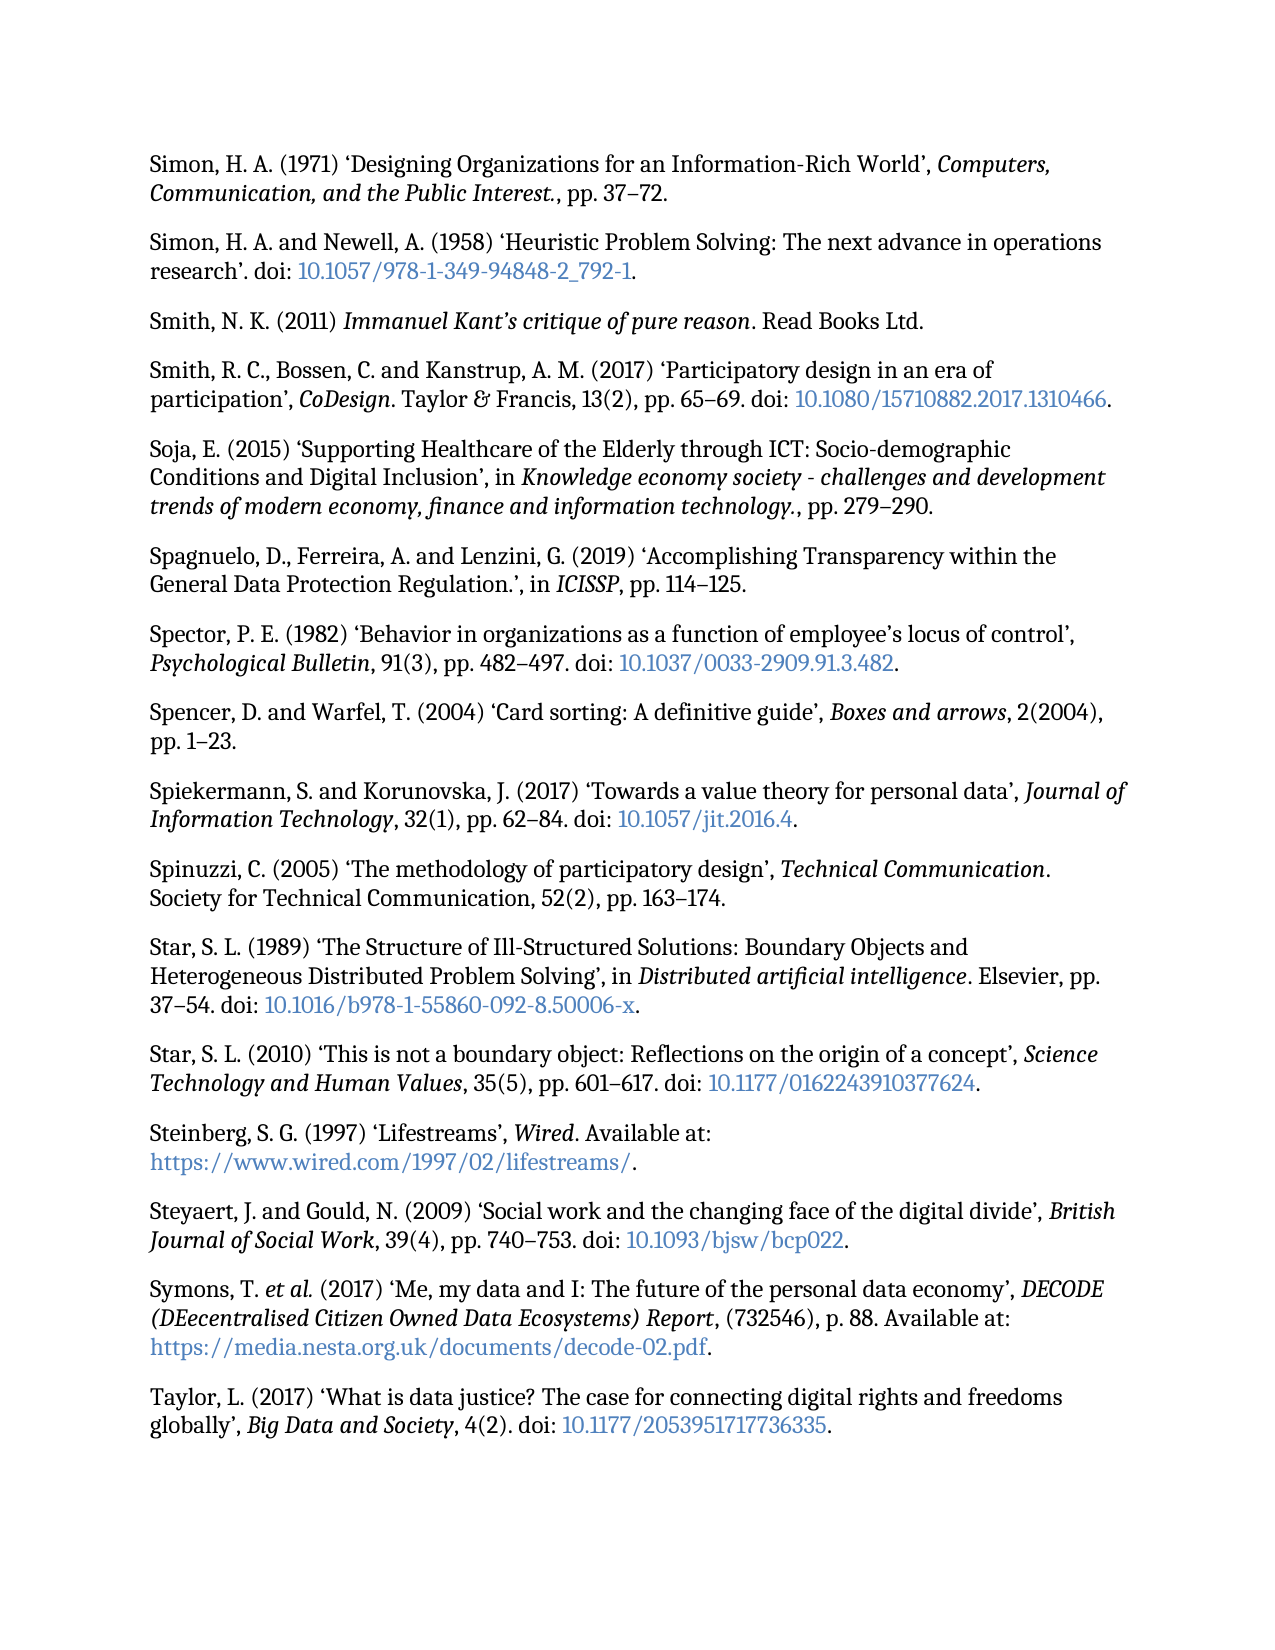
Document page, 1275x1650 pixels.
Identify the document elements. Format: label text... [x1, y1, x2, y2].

text Spencer, D. and Warfel, T. (2004) ‘Card sorting: A definitive guide’, Boxes and arrows, 2(2004), pp. 1–23. [150, 698, 1125, 756]
text Smith, R. C., Bossen, C. and Kanstrup, A. M. (2017) ‘Participatory design in an era of participation’, CoDesign. Taylor & Francis, 13(2), pp. 65–69. doi: 10.1080/15710882.2017.1310466. [150, 356, 1125, 414]
text Taylor, L. (2017) ‘What is data justice? The case for connecting digital rights and freedoms globally’, Big Data and Society, 4(2). doi: 10.1177/2053951717736335. [150, 1382, 1125, 1440]
text Smith, N. K. (2011) Immanuel Kant’s critique of pure reason. Read Books Ltd. [150, 307, 1125, 335]
text Steyaert, J. and Gould, N. (2009) ‘Social work and the changing face of the digital divide’, British Journal of Social Work, 39(4), pp. 740–753. doi: 10.1093/bjsw/bcp022. [150, 1197, 1125, 1254]
text Spagnuelo, D., Ferreira, A. and Lenzini, G. (2019) ‘Accomplishing Transparency within the General Data Protection Regulation.’, in ICISSP, pp. 114–125. [150, 542, 1125, 599]
text Symons, T. et al. (2017) ‘Me, my data and I: The future of the personal data economy’, DECODE (DEecentralised Citizen Owned Data Ecosystems) Report, (732546), p. 88. Available at: https://media.nesta.org.uk/documents/decode-02.pdf. [150, 1275, 1125, 1362]
text Spector, P. E. (1982) ‘Behavior in organizations as a function of employee’s locus of control’, Psychological Bulletin, 91(3), pp. 482–497. doi: 10.1037/0033-2909.91.3.482. [150, 620, 1125, 677]
text Spinuzzi, C. (2005) ‘The methodology of participatory design’, Technical Communication. Society for Technical Communication, 52(2), pp. 163–174. [150, 855, 1125, 912]
text Star, S. L. (1989) ‘The Structure of Ill-Structured Solutions: Boundary Objects and Heterogeneous Distributed Problem Solving’, in Distributed artificial intelligence. Elsevier, pp. 37–54. doi: 10.1016/b978-1-55860-092-8.50006-x. [150, 933, 1125, 1019]
text Soja, E. (2015) ‘Supporting Healthcare of the Elderly through ICT: Socio-demographic Conditions and Digital Inclusion’, in Knowledge economy society - challenges and development trends of modern economy, finance and information technology., pp. 279–290. [150, 434, 1125, 521]
text Spiekermann, S. and Korunovska, J. (2017) ‘Towards a value theory for personal data’, Journal of Information Technology, 32(1), pp. 62–84. doi: 10.1057/jit.2016.4. [150, 777, 1125, 834]
text Steinberg, S. G. (1997) ‘Lifestreams’, Wired. Available at: https://www.wired.com/1997/02/lifestreams/. [150, 1119, 1125, 1176]
text Simon, H. A. and Newell, A. (1958) ‘Heuristic Problem Solving: The next advance in operations research’. doi: 10.1057/978-1-349-94848-2_792-1. [150, 228, 1125, 286]
text Simon, H. A. (1971) ‘Designing Organizations for an Information-Rich World’, Computers, Communication, and the Public Interest., pp. 37–72. [150, 150, 1125, 207]
text Star, S. L. (2010) ‘This is not a boundary object: Reflections on the origin of a concept’, Science Technology and Human Values, 35(5), pp. 601–617. doi: 10.1177/0162243910377624. [150, 1040, 1125, 1098]
